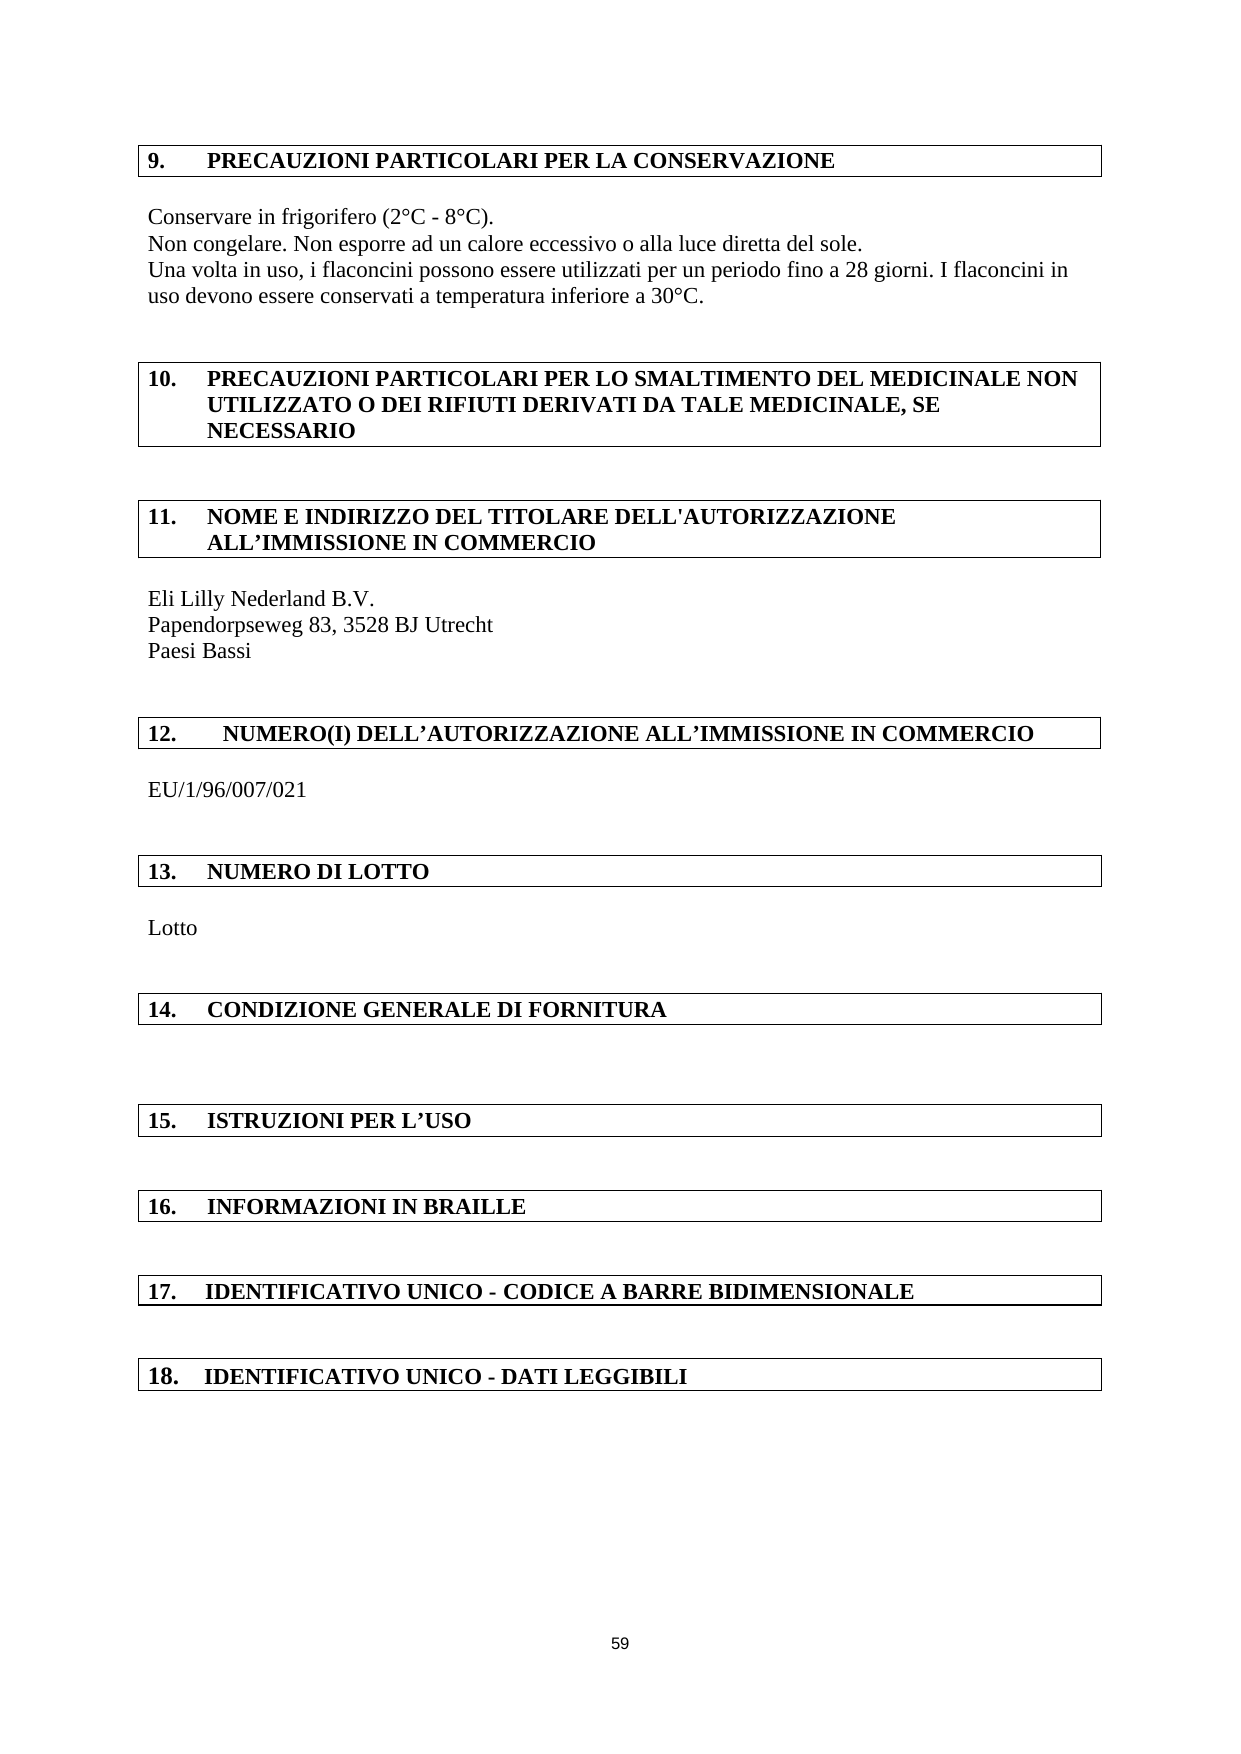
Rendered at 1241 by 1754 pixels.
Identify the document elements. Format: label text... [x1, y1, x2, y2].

text 10. PRECAUZIONI PARTICOLARI PER LO SMALTIMENTO DEL MEDICINALE NON UTILIZZATO O DEI RIFIUTI DERIVATI DA TALE MEDICINALE, SE NECESSARIO [139, 363, 1100, 446]
text 11. NOME E INDIRIZZO DEL TITOLARE DELL'AUTORIZZAZIONE ALL’IMMISSIONE IN COMMERCIO [139, 501, 1100, 557]
text Non congelare. Non esporre ad un calore eccessivo o alla luce diretta del sole. [148, 230, 1091, 256]
text 12. NUMERO(I) DELL’AUTORIZZAZIONE ALL’IMMISSIONE IN COMMERCIO [139, 718, 1100, 748]
text Conservare in frigorifero (2°C - 8°C). [148, 203, 1091, 230]
text Lotto [148, 914, 1092, 940]
text Paesi Bassi [148, 638, 1091, 664]
text 9. PRECAUZIONI PARTICOLARI PER LA CONSERVAZIONE [139, 146, 1101, 176]
text 14. CONDIZIONE GENERALE DI FORNITURA [139, 994, 1101, 1024]
text Papendorpseweg 83, 3528 BJ Utrecht [148, 611, 1091, 638]
text Eli Lilly Nederland B.V. [148, 585, 1091, 611]
text 13. NUMERO DI LOTTO [139, 856, 1101, 886]
text 15. ISTRUZIONI PER L’USO [139, 1105, 1101, 1136]
text EU/1/96/007/021 [148, 776, 1092, 802]
text 18. IDENTIFICATIVO UNICO - DATI LEGGIBILI [139, 1359, 1101, 1390]
text 17. IDENTIFICATIVO UNICO - CODICE A BARRE BIDIMENSIONALE [139, 1276, 1101, 1304]
text Una volta in uso, i flaconcini possono essere utilizzati per un periodo fino a 28 giorni. I flaconcini in uso devono essere conservati a temperatura inferiore a 30°C. [148, 256, 1091, 309]
text 16. INFORMAZIONI IN BRAILLE [139, 1191, 1101, 1221]
